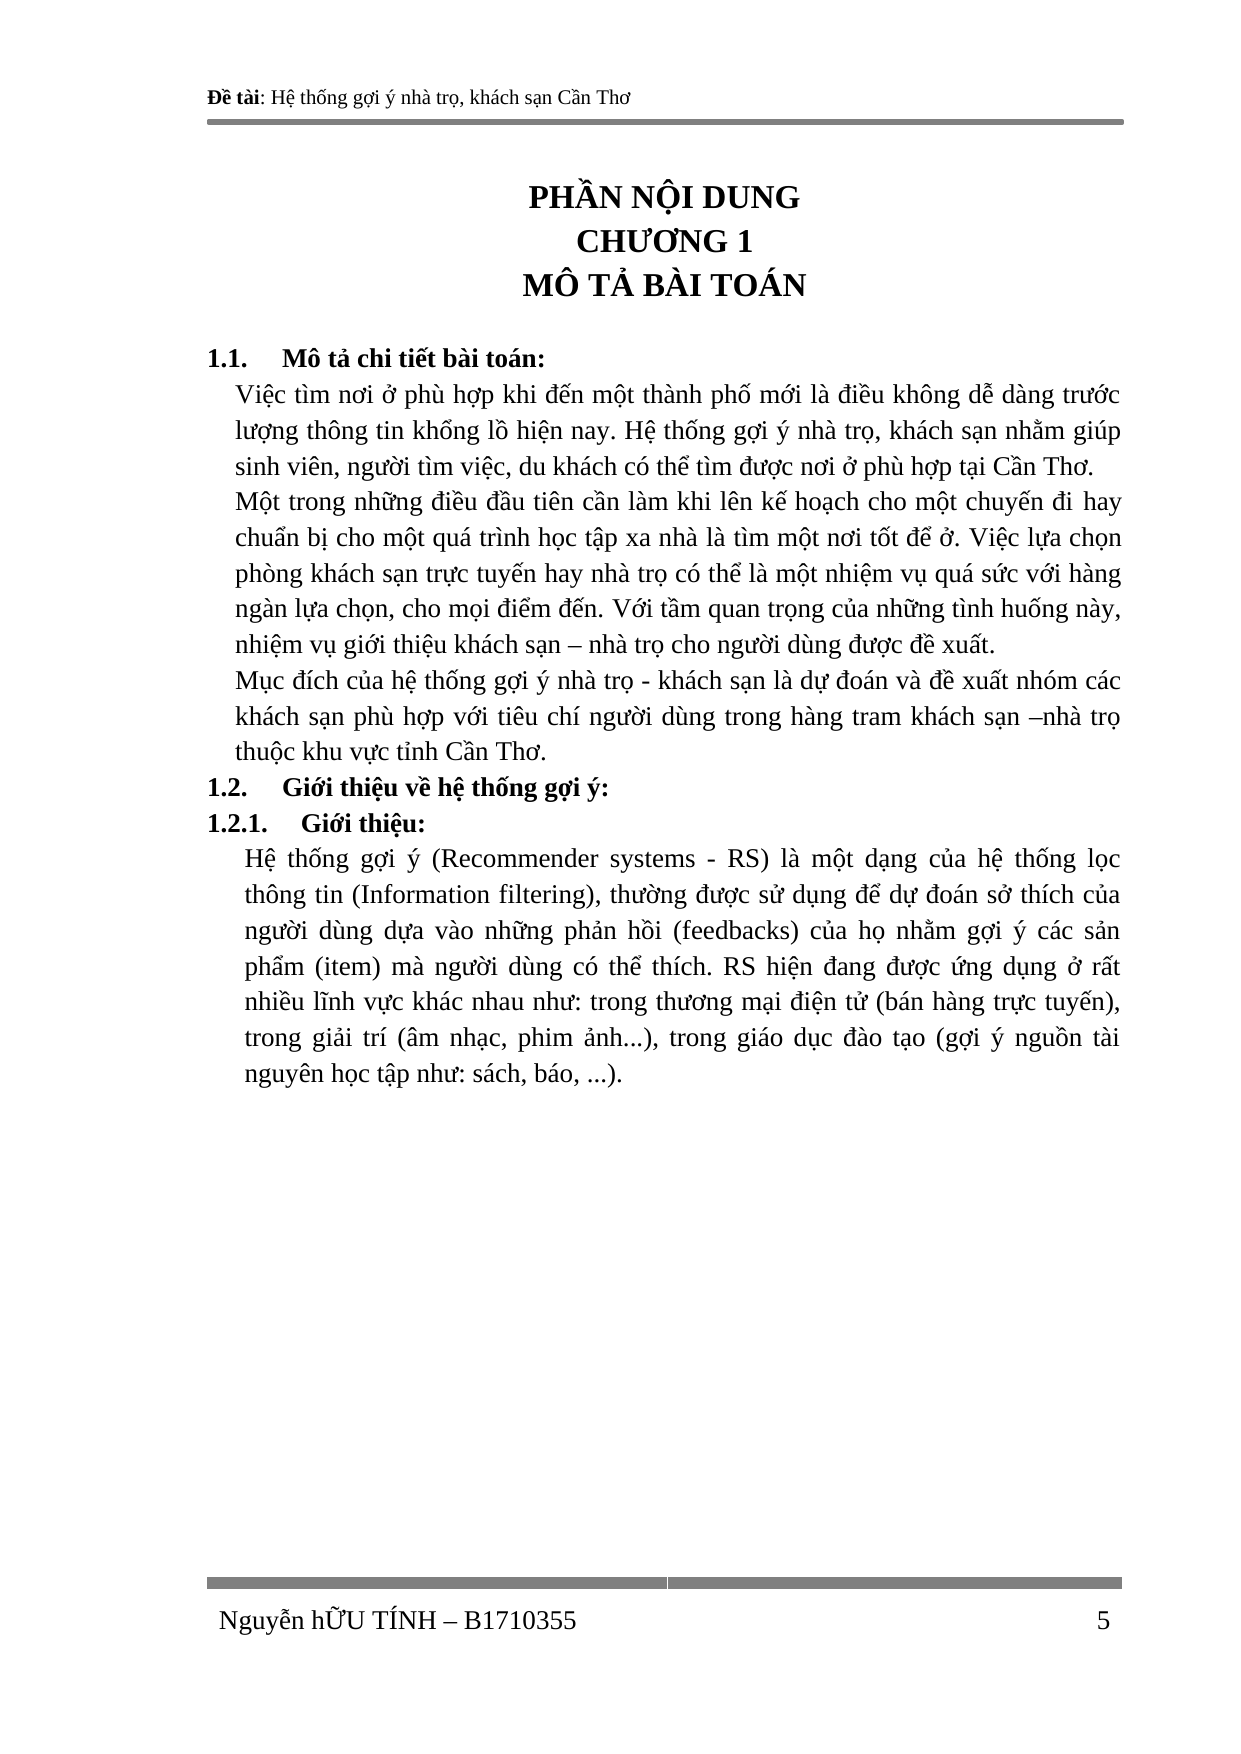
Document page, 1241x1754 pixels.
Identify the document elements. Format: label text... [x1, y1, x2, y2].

subtitle CHƯƠNG 1 [207, 221, 1122, 259]
subtitle Mô tả chi tiết bài toán: [207, 342, 1122, 373]
subtitle PHẦN NỘI DUNG [207, 177, 1122, 216]
text Mục đích của hệ thống gợi ý nhà trọ - khách sạn là dự đoán và đề xuất nhóm các khách sạn phù hợp với tiêu chí người dùng trong hàng tram khách sạn –nhà trọ thuộc khu vực tỉnh Cần Thơ. [235, 664, 1122, 767]
text Việc tìm nơi ở phù hợp khi đến một thành phố mới là điều không dễ dàng trước lượng thông tin khổng lồ hiện nay. Hệ thống gợi ý nhà trọ, khách sạn nhằm giúp sinh viên, người tìm việc, du khách có thể tìm được nơi ở phù hợp tại Cần Thơ. [235, 378, 1122, 481]
text Một trong những điều đầu tiên cần làm khi lên kế hoạch cho một chuyến đi hay chuẩn bị cho một quá trình học tập xa nhà là tìm một nơi tốt để ở. Việc lựa chọn phòng khách sạn trực tuyến hay nhà trọ có thể là một nhiệm vụ quá sức với hàng ngàn lựa chọn, cho mọi điểm đến. Với tầm quan trọng của những tình huống này, nhiệm vụ giới thiệu khách sạn – nhà trọ cho người dùng được đề xuất. [235, 485, 1122, 659]
subtitle MÔ TẢ BÀI TOÁN [207, 265, 1122, 304]
subtitle Giới thiệu: [207, 807, 1122, 838]
subtitle Giới thiệu về hệ thống gợi ý: [207, 771, 1122, 802]
list Hệ thống gợi ý (Recommender systems - RS) là một dạng của hệ thống lọc thông tin (Information filtering), thường được sử dụng để dự đoán sở thích của người dùng dựa vào những phản hồi (feedbacks) của họ nhằm gợi ý các sản phẩm (item) mà người dùng có thể thích. RS hiện đang được ứng dụng ở rất nhiều lĩnh vực khác nhau như: trong thương mại điện tử (bán hàng trực tuyến), trong giải trí (âm nhạc, phim ảnh...), trong giáo dục đào tạo (gợi ý nguồn tài nguyên học tập như: sách, báo, ...). [244, 843, 1122, 1088]
